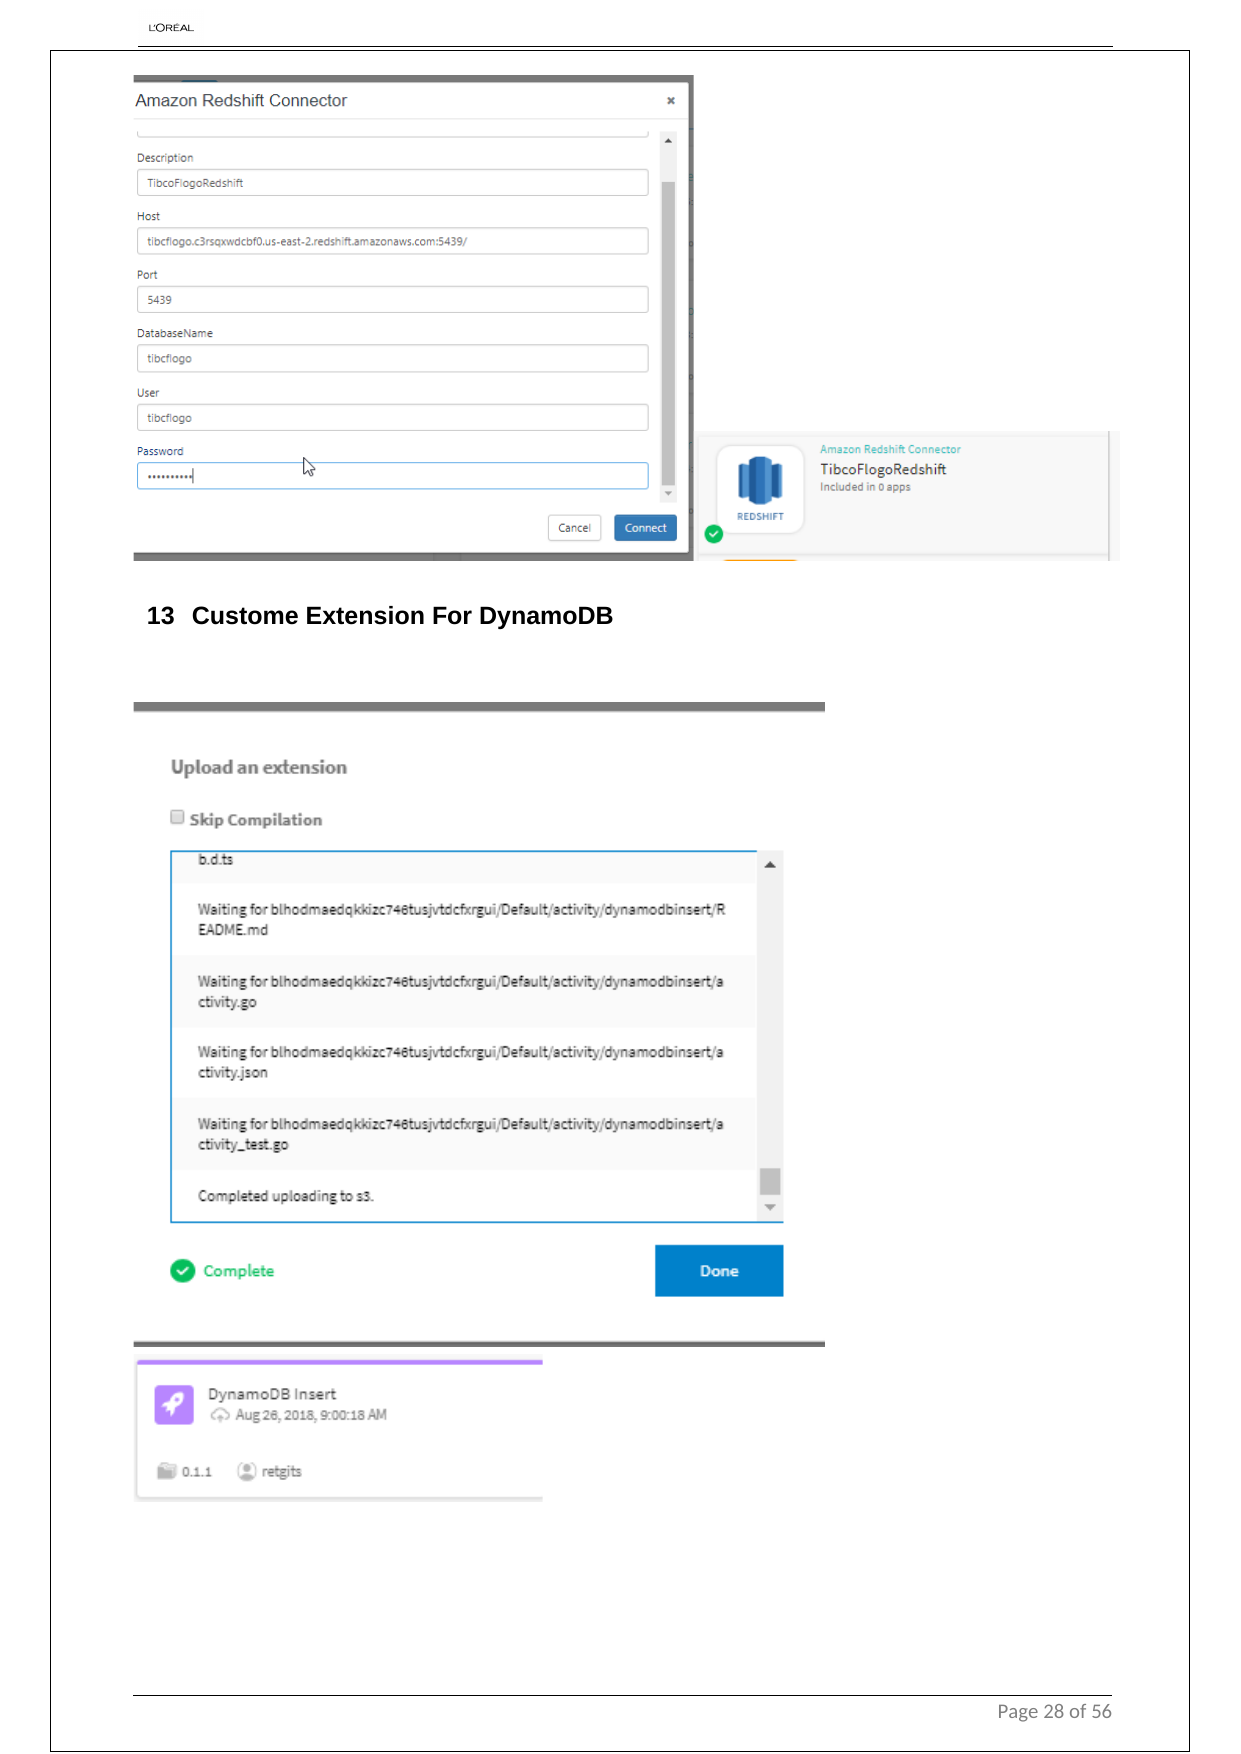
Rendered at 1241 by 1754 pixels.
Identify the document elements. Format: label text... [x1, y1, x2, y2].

picture [133, 75, 1120, 561]
picture [133, 1354, 543, 1502]
picture [133, 702, 825, 1347]
picture [137, 9, 204, 47]
subtitle Custome Extension For DynamoDB [147, 601, 1122, 630]
